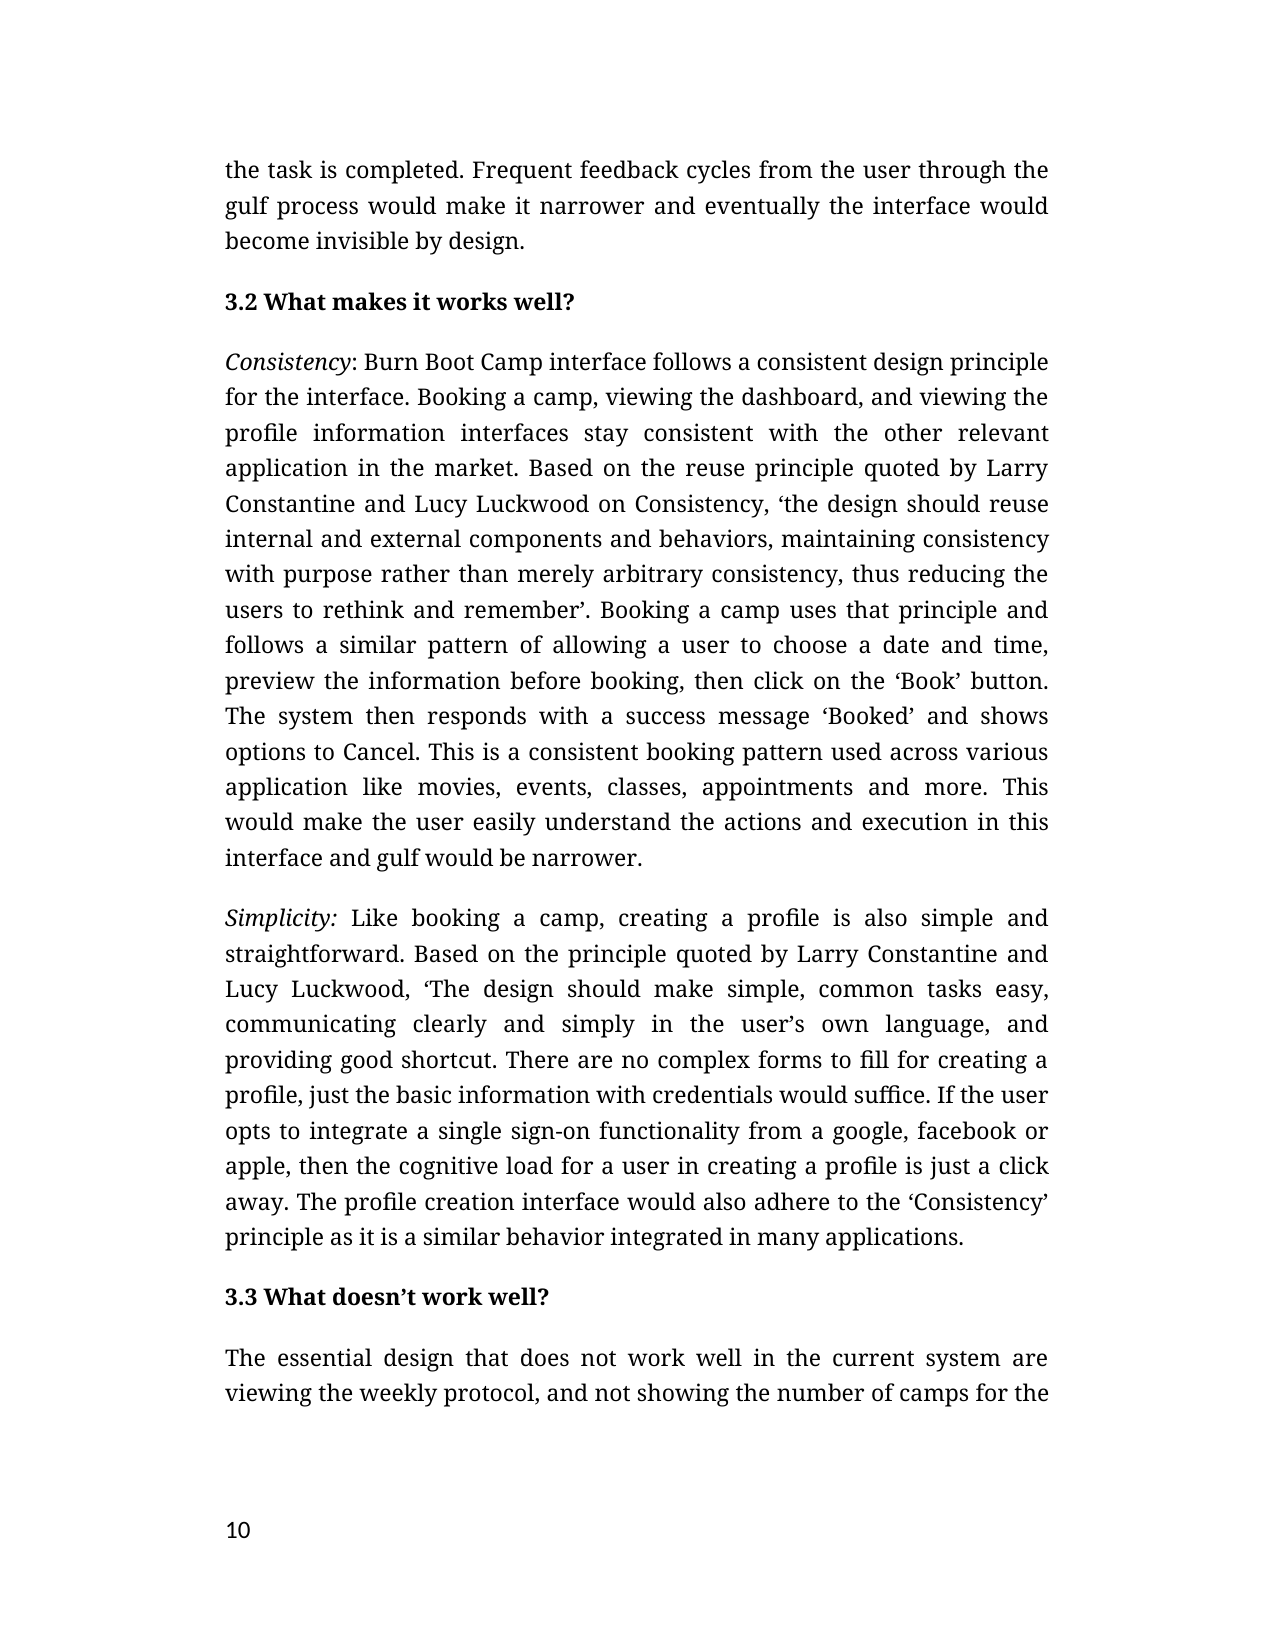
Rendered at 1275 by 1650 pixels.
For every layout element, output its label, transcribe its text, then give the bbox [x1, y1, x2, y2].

text Simplicity: Like booking a camp, creating a profile is also simple and straightforward. Based on the principle quoted by Larry Constantine and Lucy Luckwood, ‘The design should make simple, common tasks easy, communicating clearly and simply in the user’s own language, and providing good shortcut. There are no complex forms to fill for creating a profile, just the basic information with credentials would suffice. If the user opts to integrate a single sign-on functionality from a google, facebook or apple, then the cognitive load for a user in creating a profile is just a click away. The profile creation interface would also adhere to the ‘Consistency’ principle as it is a similar behavior integrated in many applications. [225, 898, 1050, 1252]
text Consistency: Burn Boot Camp interface follows a consistent design principle for the interface. Booking a camp, viewing the dashboard, and viewing the profile information interfaces stay consistent with the other relevant application in the market. Based on the reuse principle quoted by Larry Constantine and Lucy Luckwood on Consistency, ‘the design should reuse internal and external components and behaviors, maintaining consistency with purpose rather than merely arbitrary consistency, thus reducing the users to rethink and remember’. Booking a camp uses that principle and follows a similar pattern of allowing a user to choose a date and time, preview the information before booking, then click on the ‘Book’ button. The system then responds with a success message ‘Booked’ and shows options to Cancel. This is a consistent booking pattern used across various application like movies, events, classes, appointments and more. This would make the user easily understand the actions and execution in this interface and gulf would be narrower. [225, 342, 1050, 873]
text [225, 1337, 1050, 1408]
text 3.2 What makes it works well? [225, 281, 1050, 317]
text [225, 150, 1050, 256]
text 3.3 What doesn’t work well? [225, 1277, 1050, 1312]
